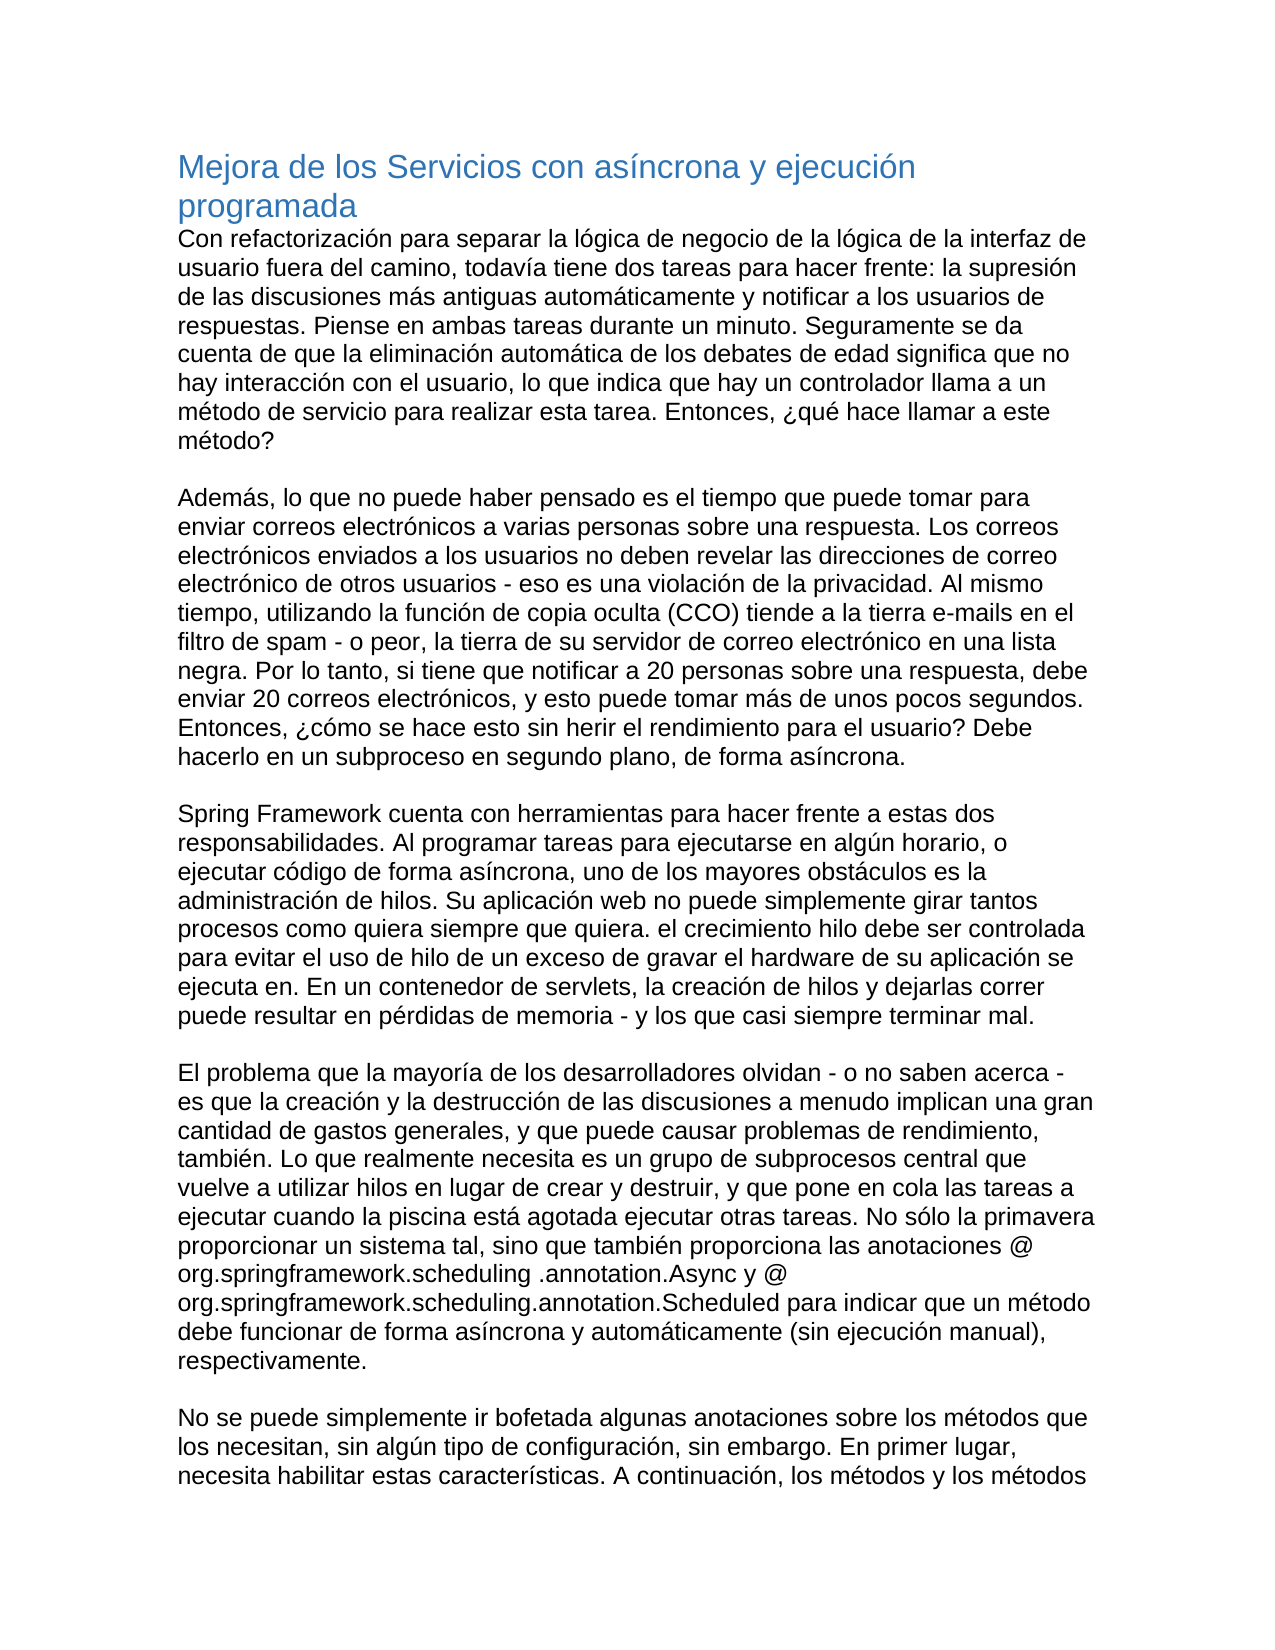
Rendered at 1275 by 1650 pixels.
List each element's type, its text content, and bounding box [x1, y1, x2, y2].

text Mejora de los Servicios con asíncrona y ejecución programada [177, 148, 1098, 224]
text Además, lo que no puede haber pensado es el tiempo que puede tomar para enviar correos electrónicos a varias personas sobre una respuesta. Los correos electrónicos enviados a los usuarios no deben revelar las direcciones de correo electrónico de otros usuarios - eso es una violación de la privacidad. Al mismo tiempo, utilizando la función de copia oculta (CCO) tiende a la tierra e-mails en el filtro de spam - o peor, la tierra de su servidor de correo electrónico en una lista negra. Por lo tanto, si tiene que notificar a 20 personas sobre una respuesta, debe enviar 20 correos electrónicos, y esto puede tomar más de unos pocos segundos. Entonces, ¿cómo se hace esto sin herir el rendimiento para el usuario? Debe hacerlo en un subproceso en segundo plano, de forma asíncrona. [177, 483, 1098, 771]
text El problema que la mayoría de los desarrolladores olvidan - o no saben acerca - es que la creación y la destrucción de las discusiones a menudo implican una gran cantidad de gastos generales, y que puede causar problemas de rendimiento, también. Lo que realmente necesita es un grupo de subprocesos central que vuelve a utilizar hilos en lugar de crear y destruir, y que pone en cola las tareas a ejecutar cuando la piscina está agotada ejecutar otras tareas. No sólo la primavera proporcionar un sistema tal, sino que también proporciona las anotaciones @ org.springframework.scheduling .annotation.Async y @ org.springframework.scheduling.annotation.Scheduled para indicar que un método debe funcionar de forma asíncrona y automáticamente (sin ejecución manual), respectivamente. [177, 1058, 1098, 1374]
text Con refactorización para separar la lógica de negocio de la lógica de la interfaz de usuario fuera del camino, todavía tiene dos tareas para hacer frente: la supresión de las discusiones más antiguas automáticamente y notificar a los usuarios de respuestas. Piense en ambas tareas durante un minuto. Seguramente se da cuenta de que la eliminación automática de los debates de edad significa que no hay interacción con el usuario, lo que indica que hay un controlador llama a un método de servicio para realizar esta tarea. Entonces, ¿qué hace llamar a este método? [177, 224, 1098, 454]
text Spring Framework cuenta con herramientas para hacer frente a estas dos responsabilidades. Al programar tareas para ejecutarse en algún horario, o ejecutar código de forma asíncrona, uno de los mayores obstáculos es la administración de hilos. Su aplicación web no puede simplemente girar tantos procesos como quiera siempre que quiera. el crecimiento hilo debe ser controlada para evitar el uso de hilo de un exceso de gravar el hardware de su aplicación se ejecuta en. En un contenedor de servlets, la creación de hilos y dejarlas correr puede resultar en pérdidas de memoria - y los que casi siempre terminar mal. [177, 799, 1098, 1029]
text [177, 1403, 1098, 1489]
